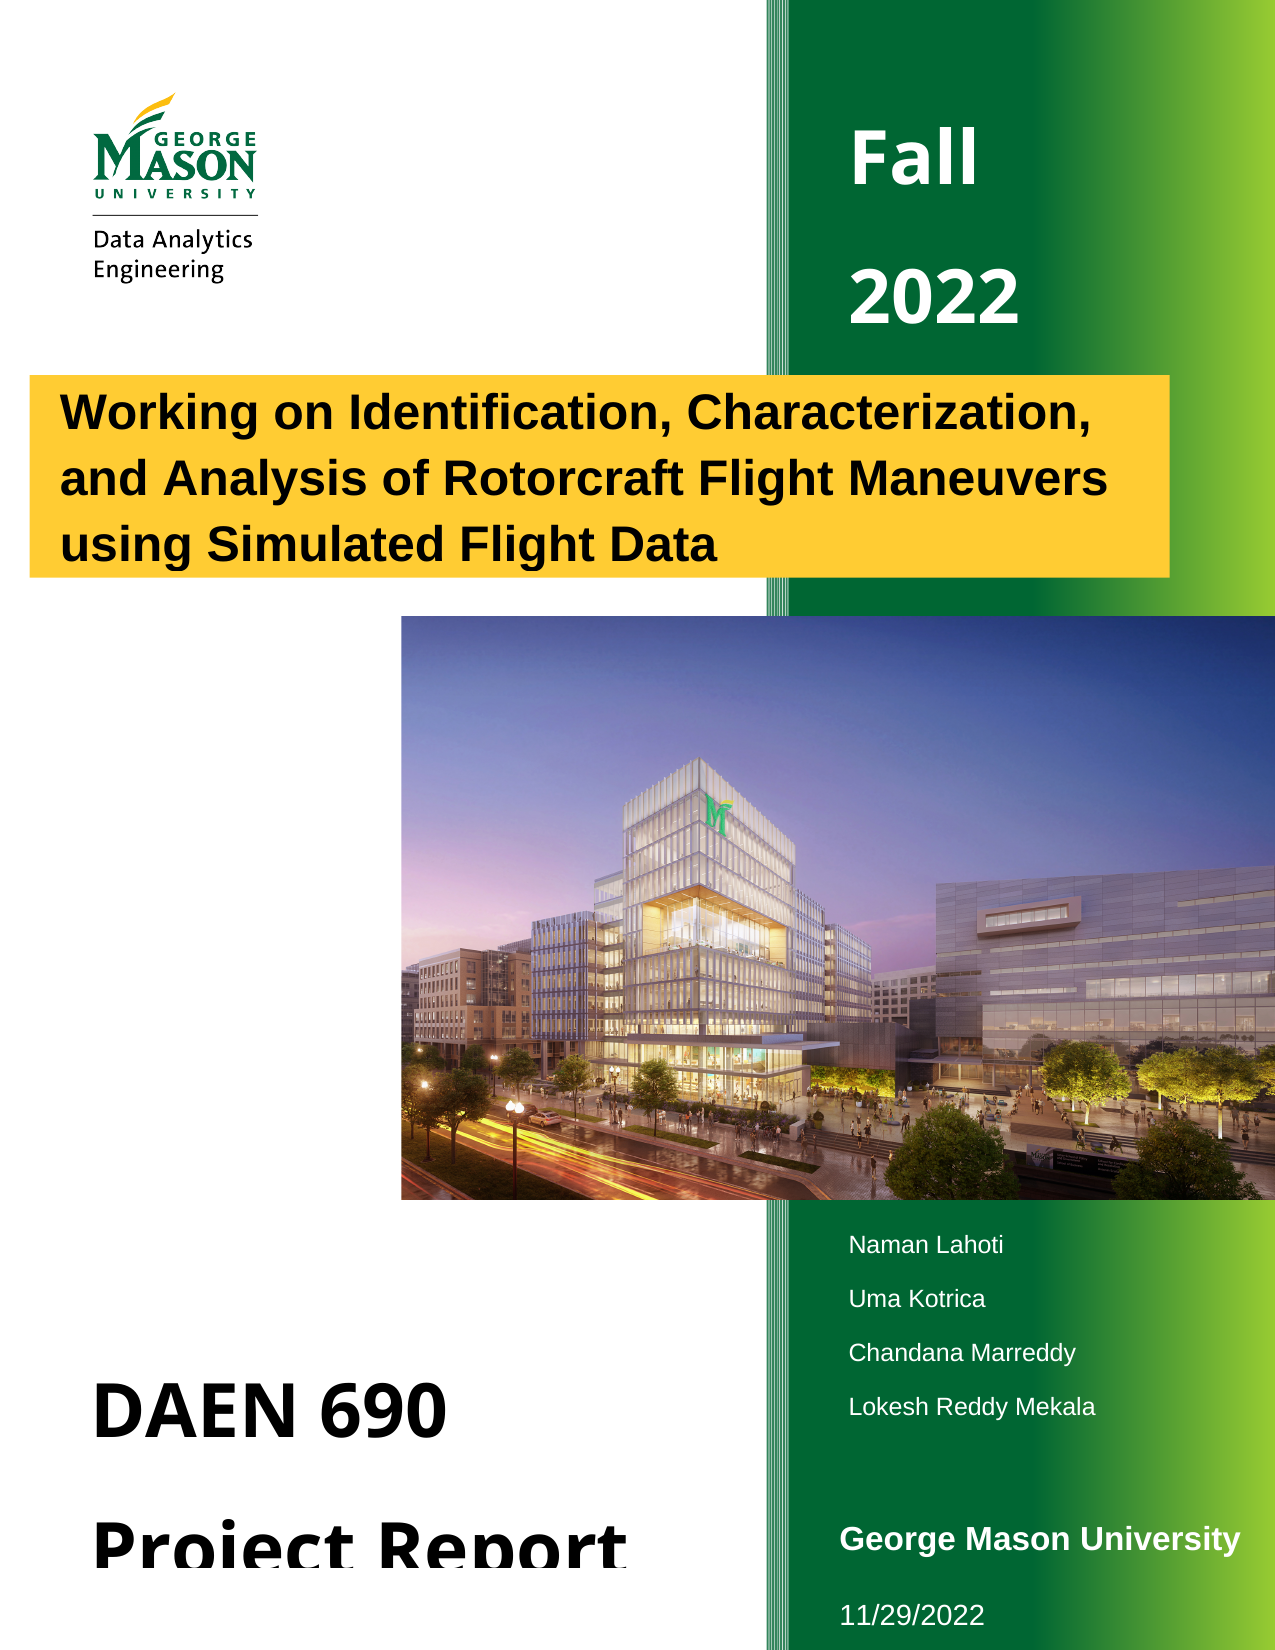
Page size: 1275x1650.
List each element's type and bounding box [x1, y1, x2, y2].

picture [75, 75, 273, 301]
picture [401, 616, 1275, 1200]
